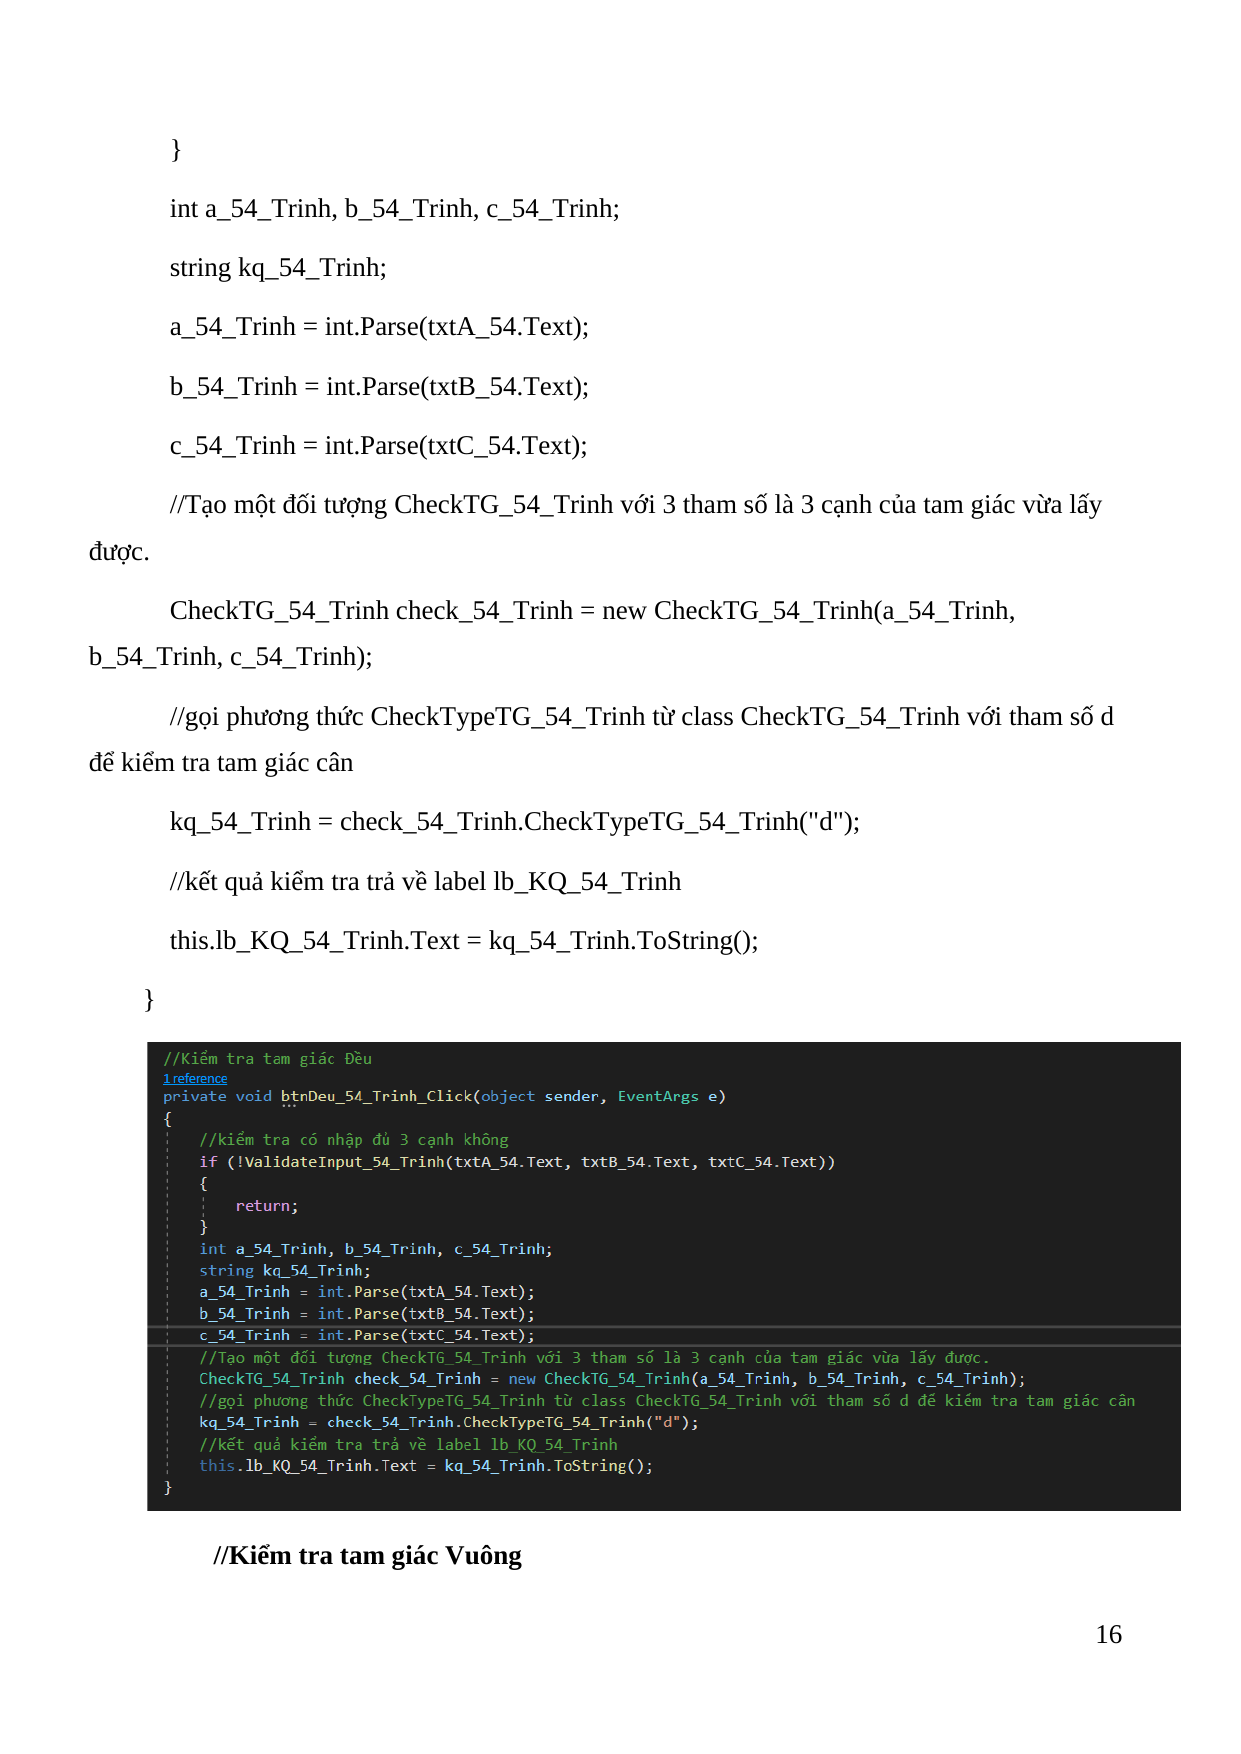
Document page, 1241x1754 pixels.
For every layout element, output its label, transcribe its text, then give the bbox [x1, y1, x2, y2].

text //kết quả kiểm tra trả về label lb_KQ_54_Trinh [88, 864, 1122, 896]
text } [88, 133, 1122, 164]
text string kq_54_Trinh; [88, 251, 1122, 282]
text this.lb_KQ_54_Trinh.Text = kq_54_Trinh.ToString(); [88, 924, 1122, 955]
text //Tạo một đối tượng CheckTG_54_Trinh với 3 tham số là 3 cạnh của tam giác vừa lấy được. [88, 488, 1122, 566]
text b_54_Trinh = int.Parse(txtB_54.Text); [88, 369, 1122, 401]
text } [88, 983, 1122, 1014]
text int a_54_Trinh, b_54_Trinh, c_54_Trinh; [88, 192, 1122, 223]
text //gọi phương thức CheckTypeTG_54_Trinh từ class CheckTG_54_Trinh với tham số d để kiểm tra tam giác cân [88, 699, 1122, 777]
text kq_54_Trinh = check_54_Trinh.CheckTypeTG_54_Trinh("d"); [88, 805, 1122, 837]
text CheckTG_54_Trinh check_54_Trinh = new CheckTG_54_Trinh(a_54_Trinh, b_54_Trinh, c_54_Trinh); [88, 594, 1122, 672]
picture [147, 1042, 1181, 1511]
subtitle //Kiểm tra tam giác Vuông [207, 1539, 1122, 1570]
text a_54_Trinh = int.Parse(txtA_54.Text); [88, 310, 1122, 342]
text c_54_Trinh = int.Parse(txtC_54.Text); [88, 429, 1122, 460]
